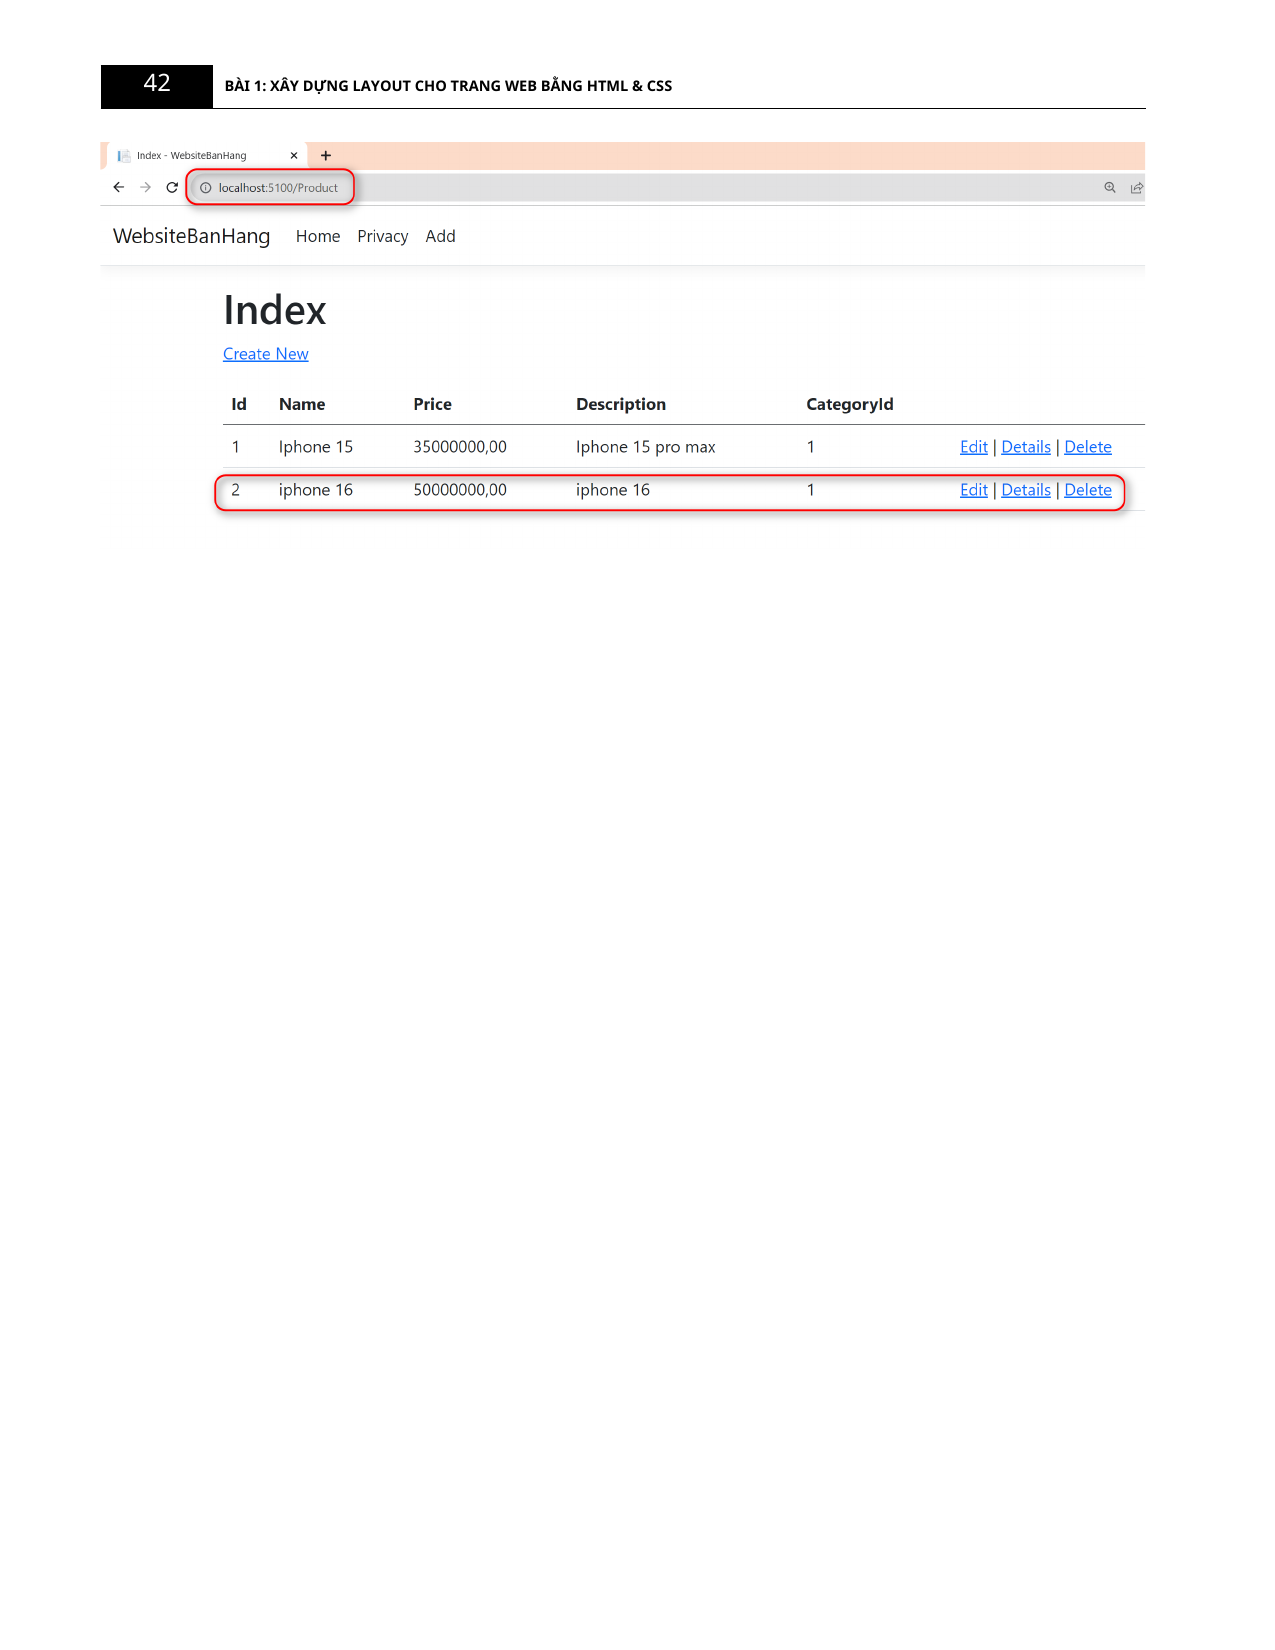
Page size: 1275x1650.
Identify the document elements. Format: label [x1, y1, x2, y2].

picture [100, 142, 1146, 549]
